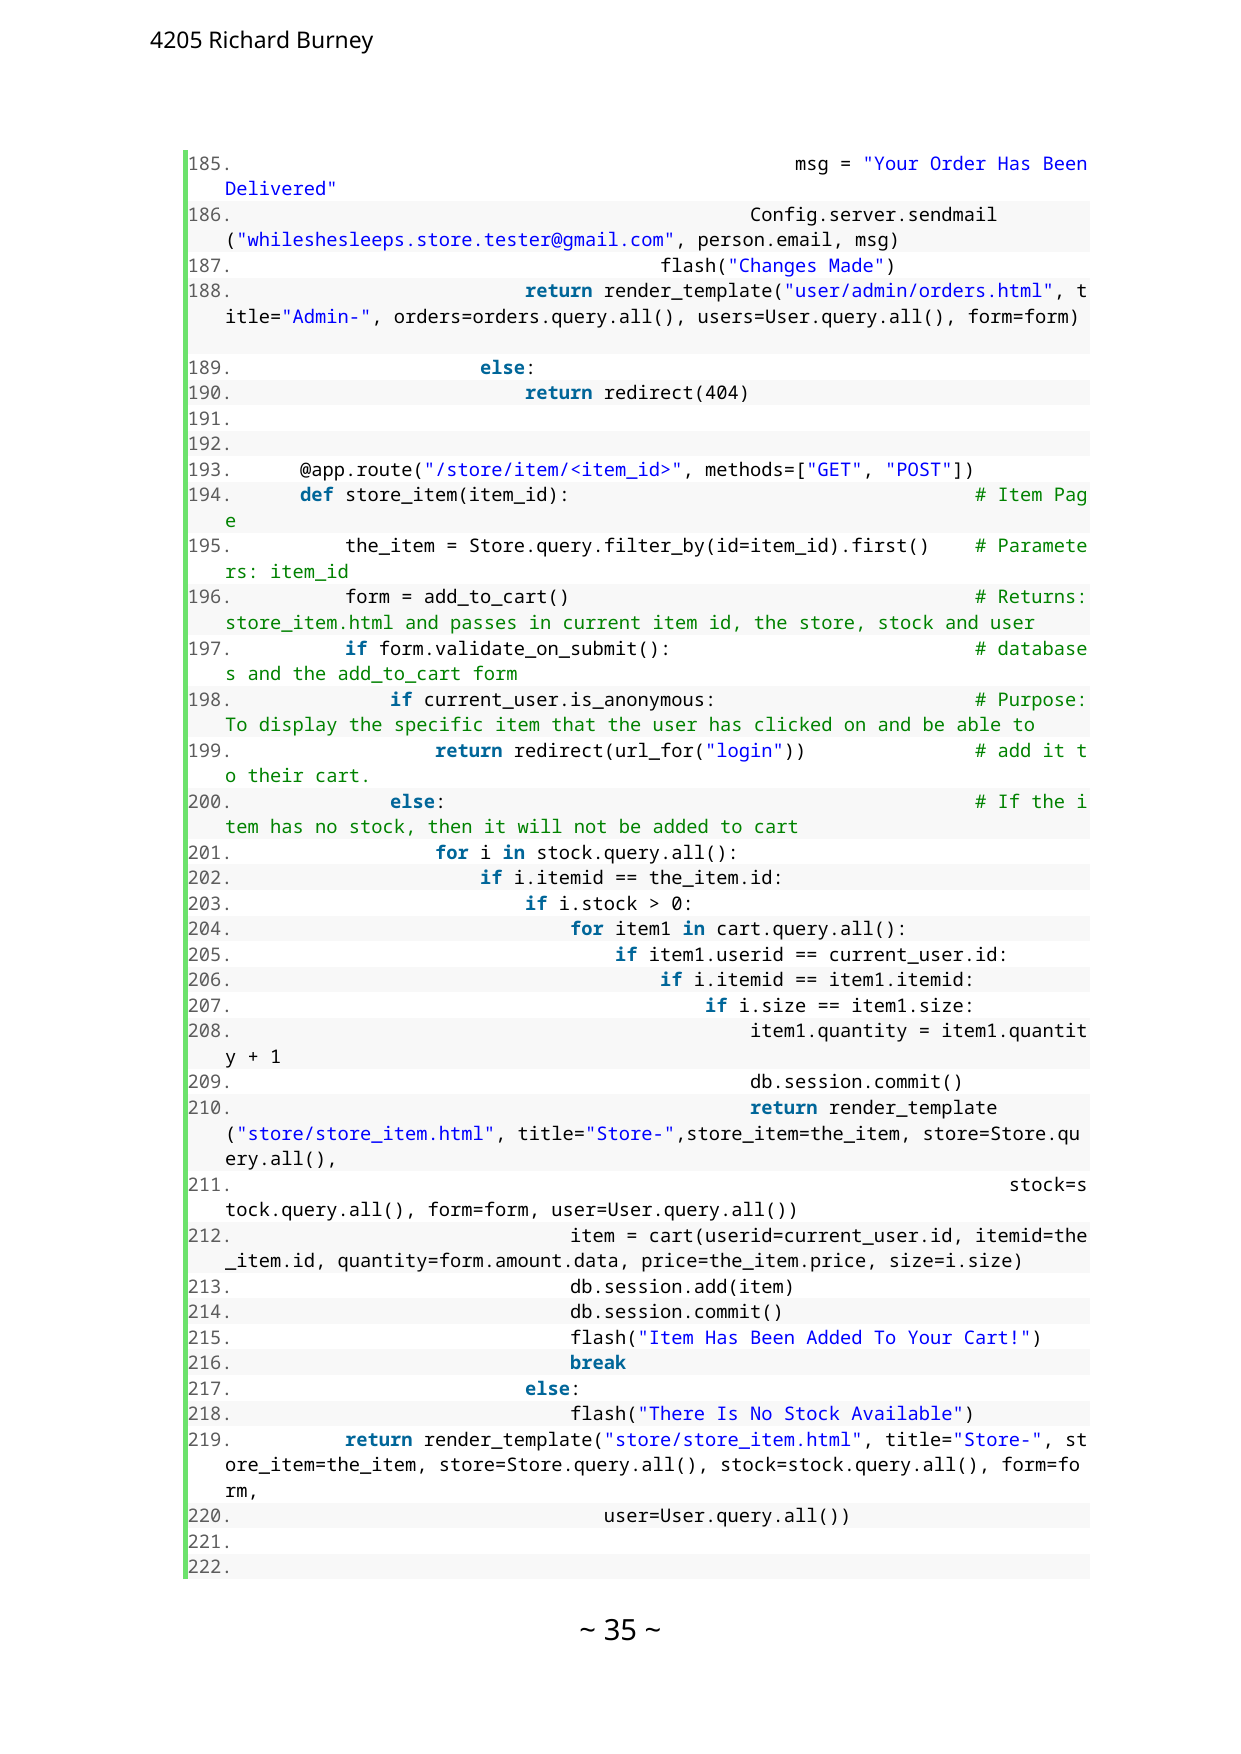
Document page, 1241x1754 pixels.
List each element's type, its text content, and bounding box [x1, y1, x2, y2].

list break [188, 1349, 1090, 1375]
list for item1 in cart.query.all(): [188, 916, 1090, 941]
list db.session.add(item) [188, 1273, 1090, 1298]
list if form.validate_on_submit(): # databases and the add_to_cart form [188, 635, 1090, 686]
list user=User.query.all()) [188, 1503, 1090, 1528]
list def store_item(item_id): # Item Page [188, 482, 1090, 533]
list flash("Changes Made") [188, 252, 1090, 278]
list @app.route("/store/item/<item_id>", methods=["GET", "POST"]) [188, 456, 1090, 482]
list if item1.userid == current_user.id: [188, 941, 1090, 967]
list for i in stock.query.all(): [188, 839, 1090, 864]
list item1.quantity = item1.quantity + 1 [188, 1018, 1090, 1069]
list db.session.commit() [188, 1298, 1090, 1324]
list else: [188, 354, 1090, 380]
list the_item = Store.query.filter_by(id=item_id).first() # Parameters: item_id [188, 533, 1090, 584]
list flash("There Is No Stock Available") [188, 1401, 1090, 1426]
list if i.size == item1.size: [188, 992, 1090, 1018]
list if i.itemid == item1.itemid: [188, 967, 1090, 992]
list else: [188, 1375, 1090, 1401]
list if i.itemid == the_item.id: [188, 864, 1090, 890]
list item = cart(userid=current_user.id, itemid=the_item.id, quantity=form.amount.data, price=the_item.price, size=i.size) [188, 1222, 1090, 1273]
list return render_template("user/admin/orders.html", title="Admin-", orders=orders.query.all(), users=User.query.all(), form=form) [188, 278, 1090, 354]
list form = add_to_cart() # Returns: store_item.html and passes in current item id, the store, stock and user [188, 584, 1090, 635]
list Config.server.sendmail("whileshesleeps.store.tester@gmail.com", person.email, msg) [188, 201, 1090, 252]
list flash("Item Has Been Added To Your Cart!") [188, 1324, 1090, 1349]
list return redirect(url_for("login")) # add it to their cart. [188, 737, 1090, 788]
list return redirect(404) [188, 380, 1090, 405]
list if current_user.is_anonymous: # Purpose: To display the specific item that the user has clicked on and be able to [188, 686, 1090, 737]
list msg = "Your Order Has Been Delivered" [188, 150, 1090, 201]
list return render_template("store/store_item.html", title="Store-",store_item=the_item, store=Store.query.all(), [188, 1094, 1090, 1171]
list return render_template("store/store_item.html", title="Store-", store_item=the_item, store=Store.query.all(), stock=stock.query.all(), form=form, [188, 1426, 1090, 1503]
list db.session.commit() [188, 1069, 1090, 1094]
list else: # If the item has no stock, then it will not be added to cart [188, 788, 1090, 839]
list stock=stock.query.all(), form=form, user=User.query.all()) [188, 1171, 1090, 1222]
list if i.stock > 0: [188, 890, 1090, 916]
